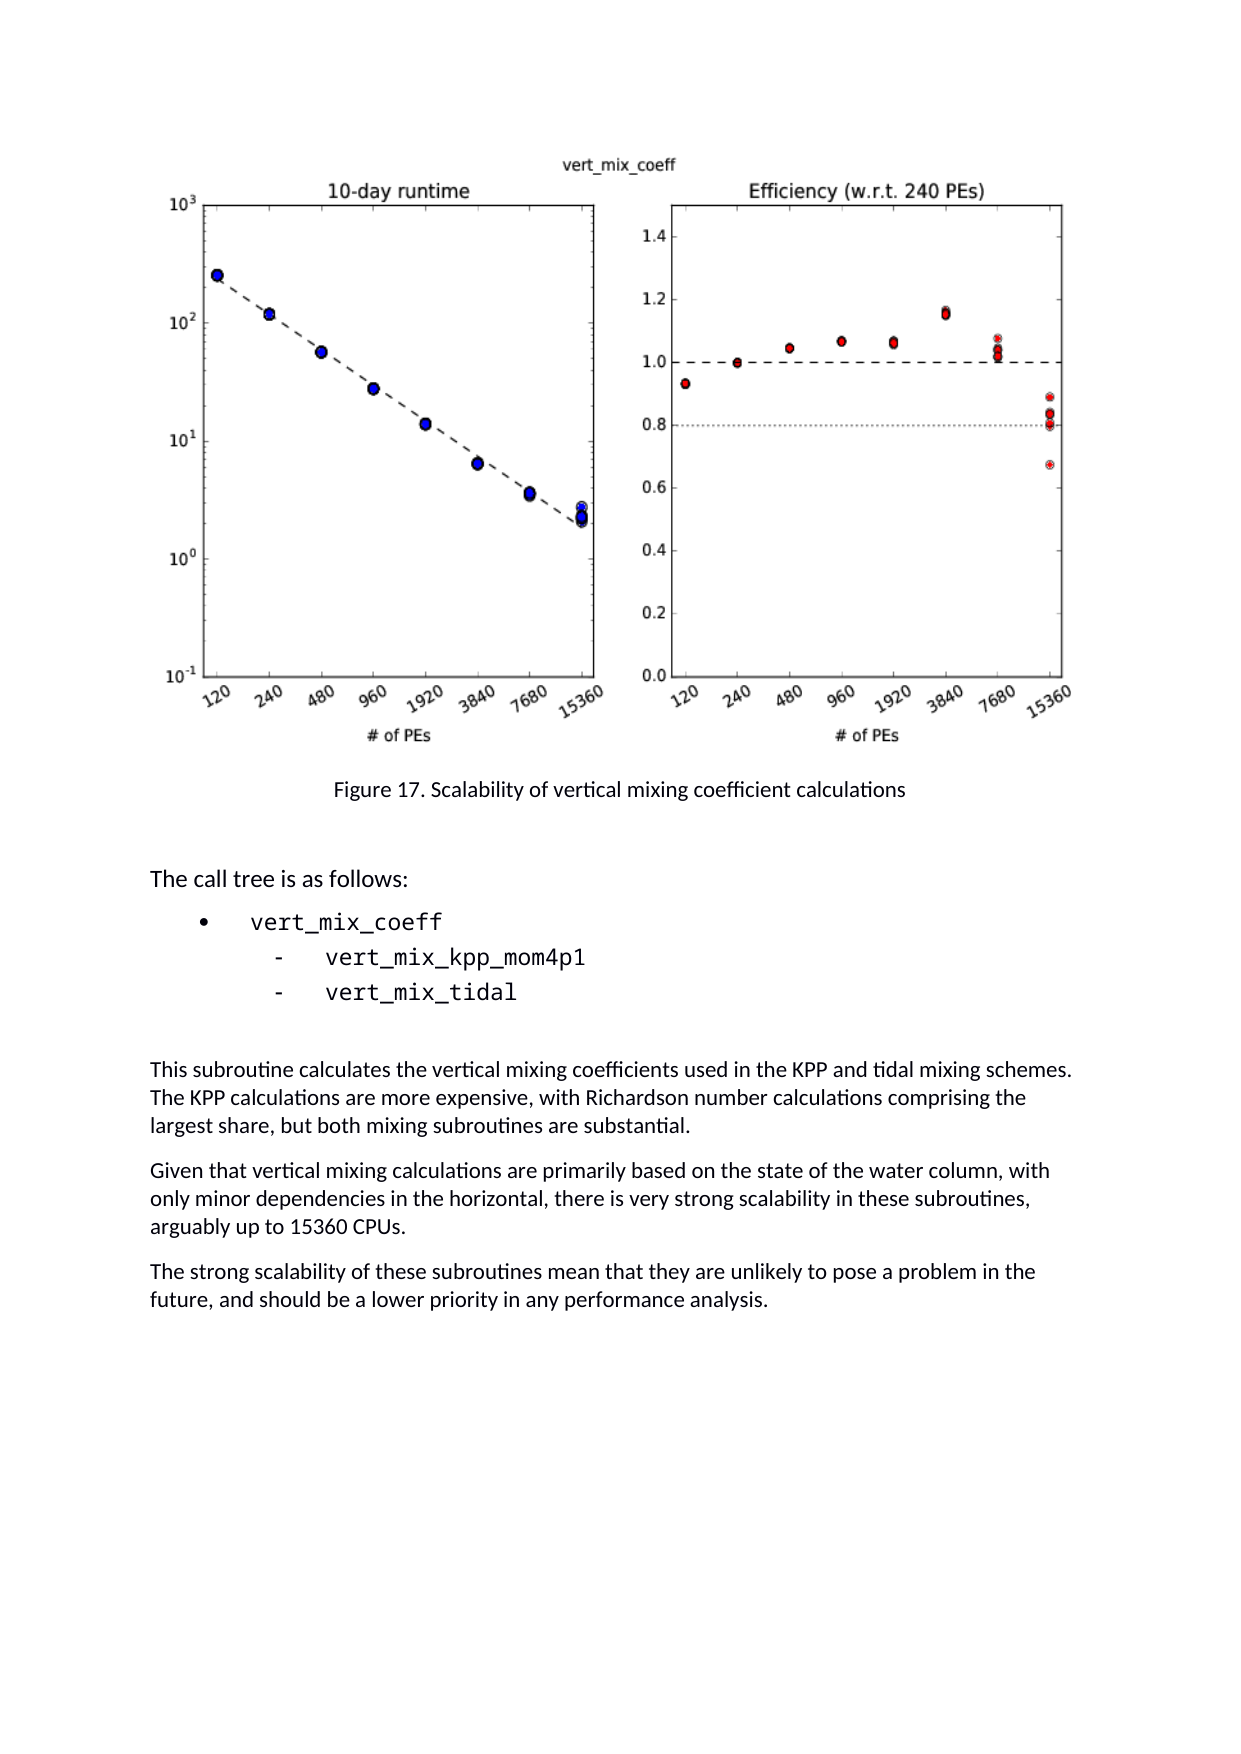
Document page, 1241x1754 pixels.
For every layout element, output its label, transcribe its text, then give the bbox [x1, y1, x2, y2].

text This subroutine calculates the vertical mixing coefficients used in the KPP and tidal mixing schemes. The KPP calculations are more expensive, with Richardson number calculations comprising the largest share, but both mixing subroutines are substantial. [150, 1056, 1090, 1139]
list vert_mix_kpp_mom4p1 [275, 941, 1090, 972]
text The call tree is as follows: [150, 863, 1090, 893]
text The strong scalability of these subroutines mean that they are unlikely to pose a problem in the future, and should be a lower priority in any performance analysis. [150, 1257, 1090, 1313]
text Given that vertical mixing calculations are primarily based on the state of the water column, with only minor dependencies in the horizontal, there is very strong scalability in these subroutines, arguably up to 15360 CPUs. [150, 1156, 1090, 1240]
picture [156, 150, 1084, 755]
text Figure 17. Scalability of vertical mixing coefficient calculations [150, 775, 1090, 803]
list vert_mix_tidal [275, 976, 1090, 1007]
list vert_mix_coeff [200, 906, 1090, 937]
